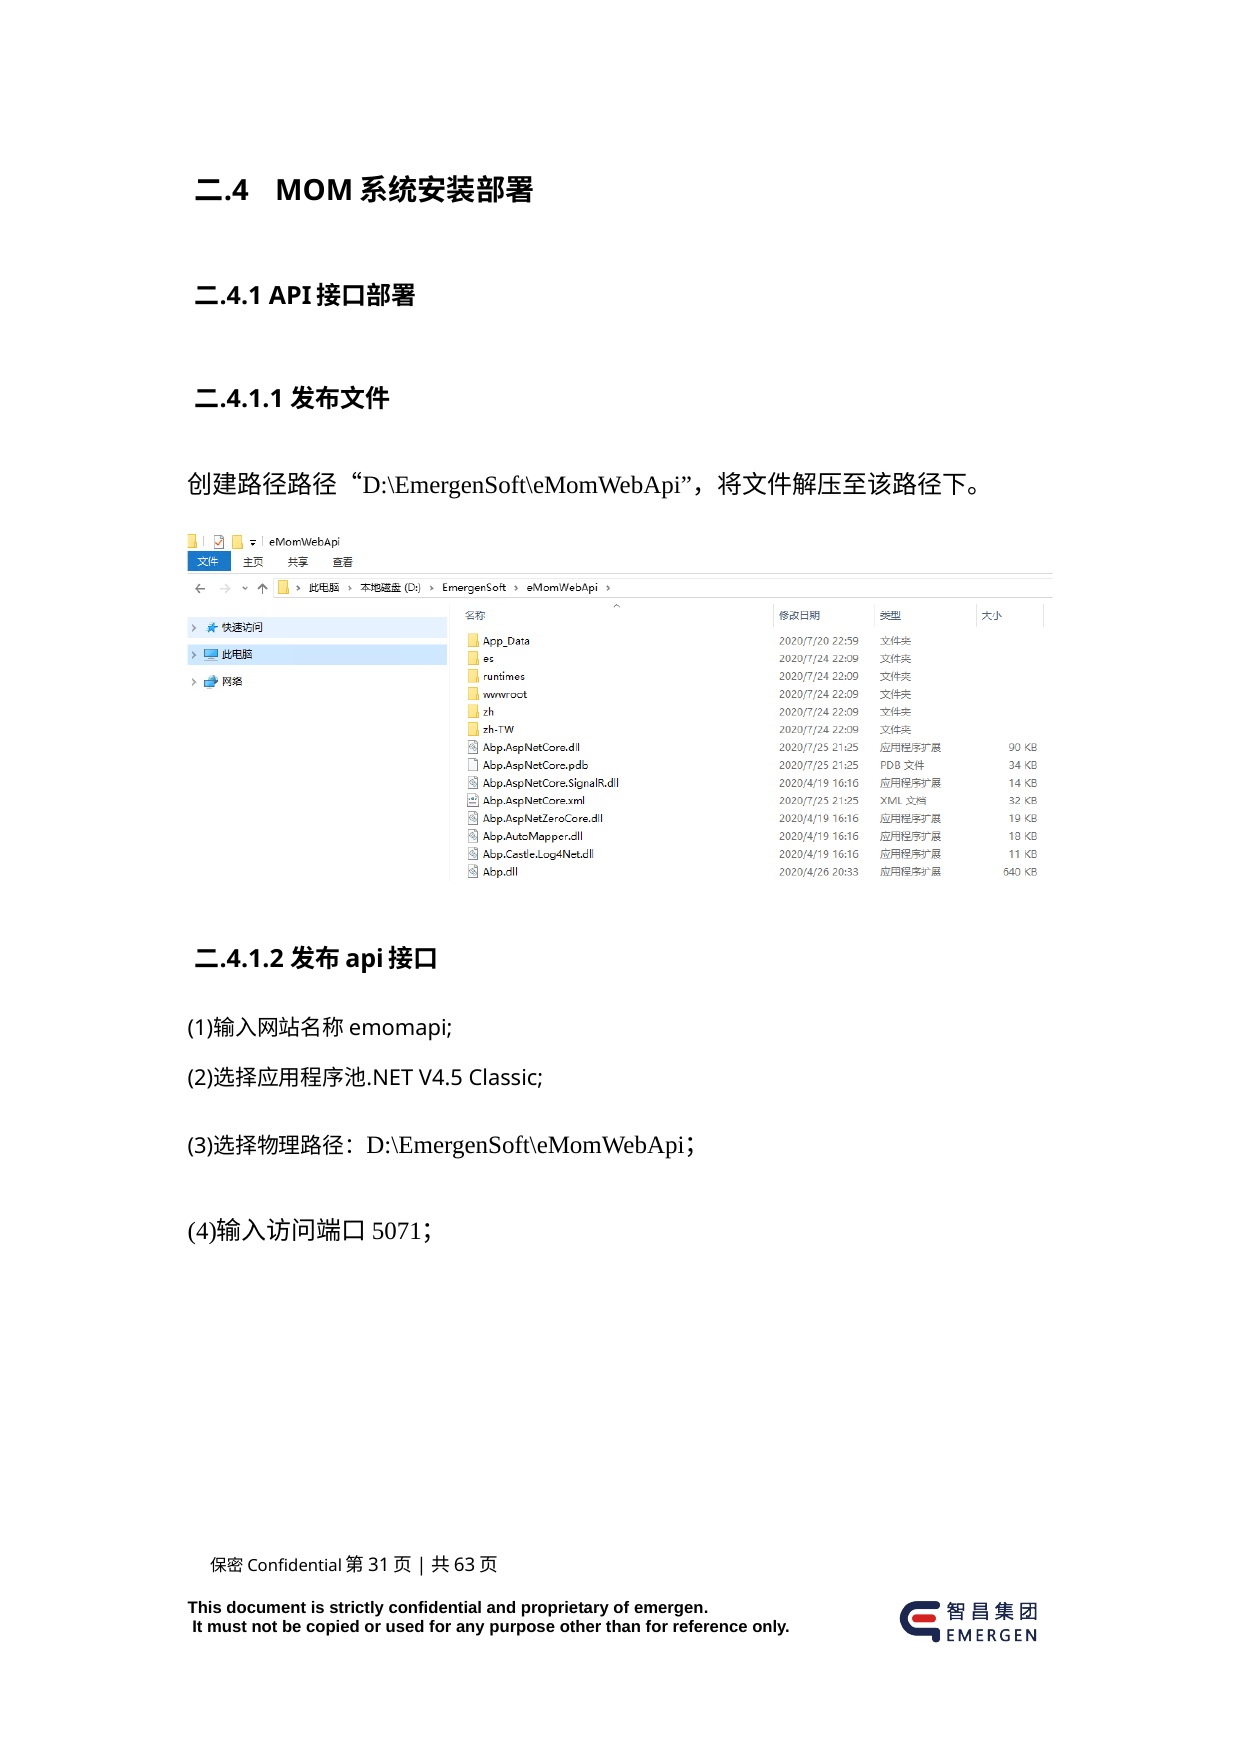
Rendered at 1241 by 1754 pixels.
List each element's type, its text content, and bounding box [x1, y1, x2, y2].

picture [871, 1550, 1064, 1689]
subtitle API接口部署 [194, 259, 1053, 327]
text (2)选择应用程序池.NET V4.5 Classic; [187, 1058, 1053, 1092]
text (4)输入访问端口5071； [187, 1194, 1053, 1262]
picture [187, 534, 1053, 881]
text (3)选择物理路径：D:\EmergenSoft\eMomWebApi； [187, 1108, 1053, 1176]
text (1)输入网站名称emomapi; [187, 1009, 1053, 1043]
text 创建路径路径“D:\EmergenSoft\eMomWebApi”，将文件解压至该路径下。 [187, 449, 1053, 517]
subtitle MOM系统安装部署 [194, 153, 1053, 221]
subtitle 发布文件 [194, 363, 1053, 431]
subtitle 发布api接口 [194, 923, 1053, 991]
